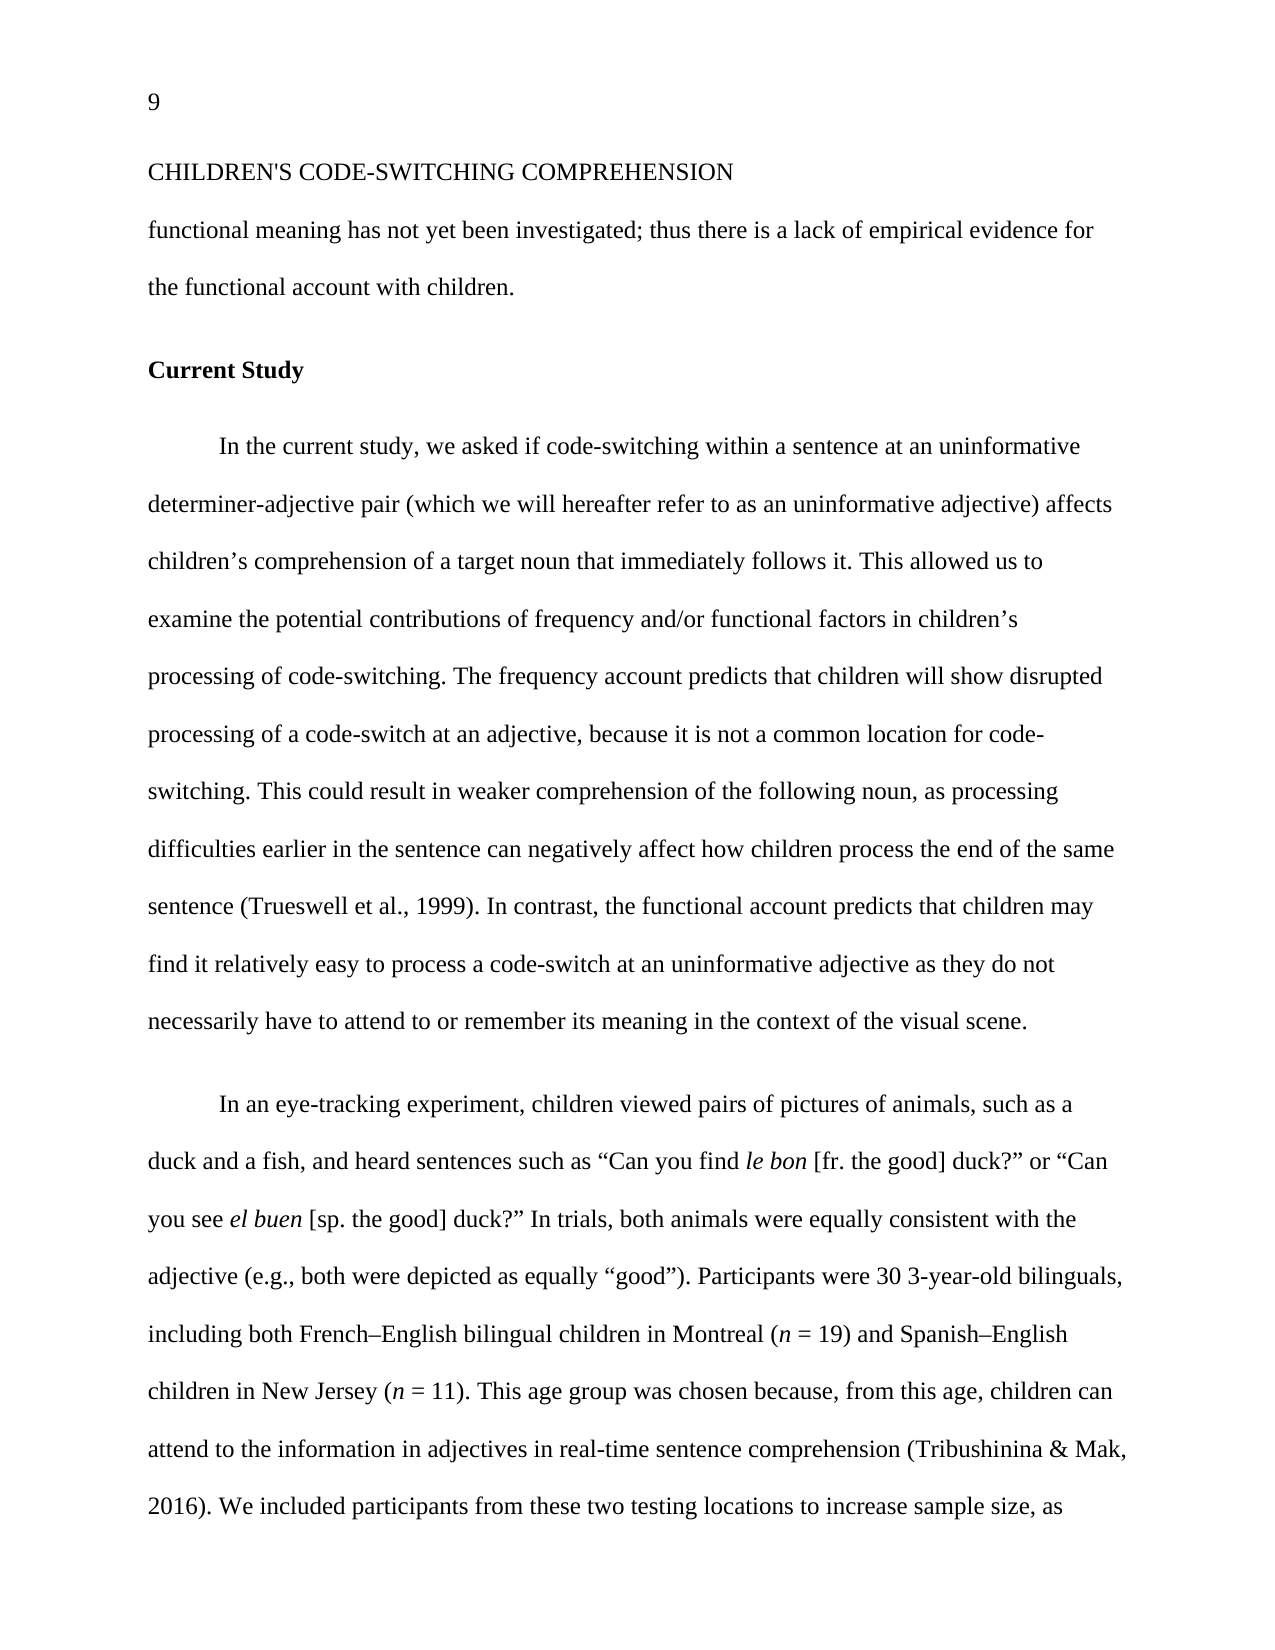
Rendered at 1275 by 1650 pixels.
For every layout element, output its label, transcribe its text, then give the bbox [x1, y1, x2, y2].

text In the current study, we asked if code-switching within a sentence at an uninformative determiner-adjective pair (which we will hereafter refer to as an uninformative adjective) affects children’s comprehension of a target noun that immediately follows it. This allowed us to examine the potential contributions of frequency and/or functional factors in children’s processing of code-switching. The frequency account predicts that children will show disrupted processing of a code-switch at an adjective, because it is not a common location for code-switching. This could result in weaker comprehension of the following noun, as processing difficulties earlier in the sentence can negatively affect how children process the end of the same sentence (Trueswell et al., 1999). In contrast, the functional account predicts that children may find it relatively easy to process a code-switch at an uninformative adjective as they do not necessarily have to attend to or remember its meaning in the context of the visual scene. [148, 431, 1127, 1035]
subtitle Current Study [148, 355, 1127, 384]
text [148, 1089, 1127, 1520]
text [148, 215, 1127, 301]
